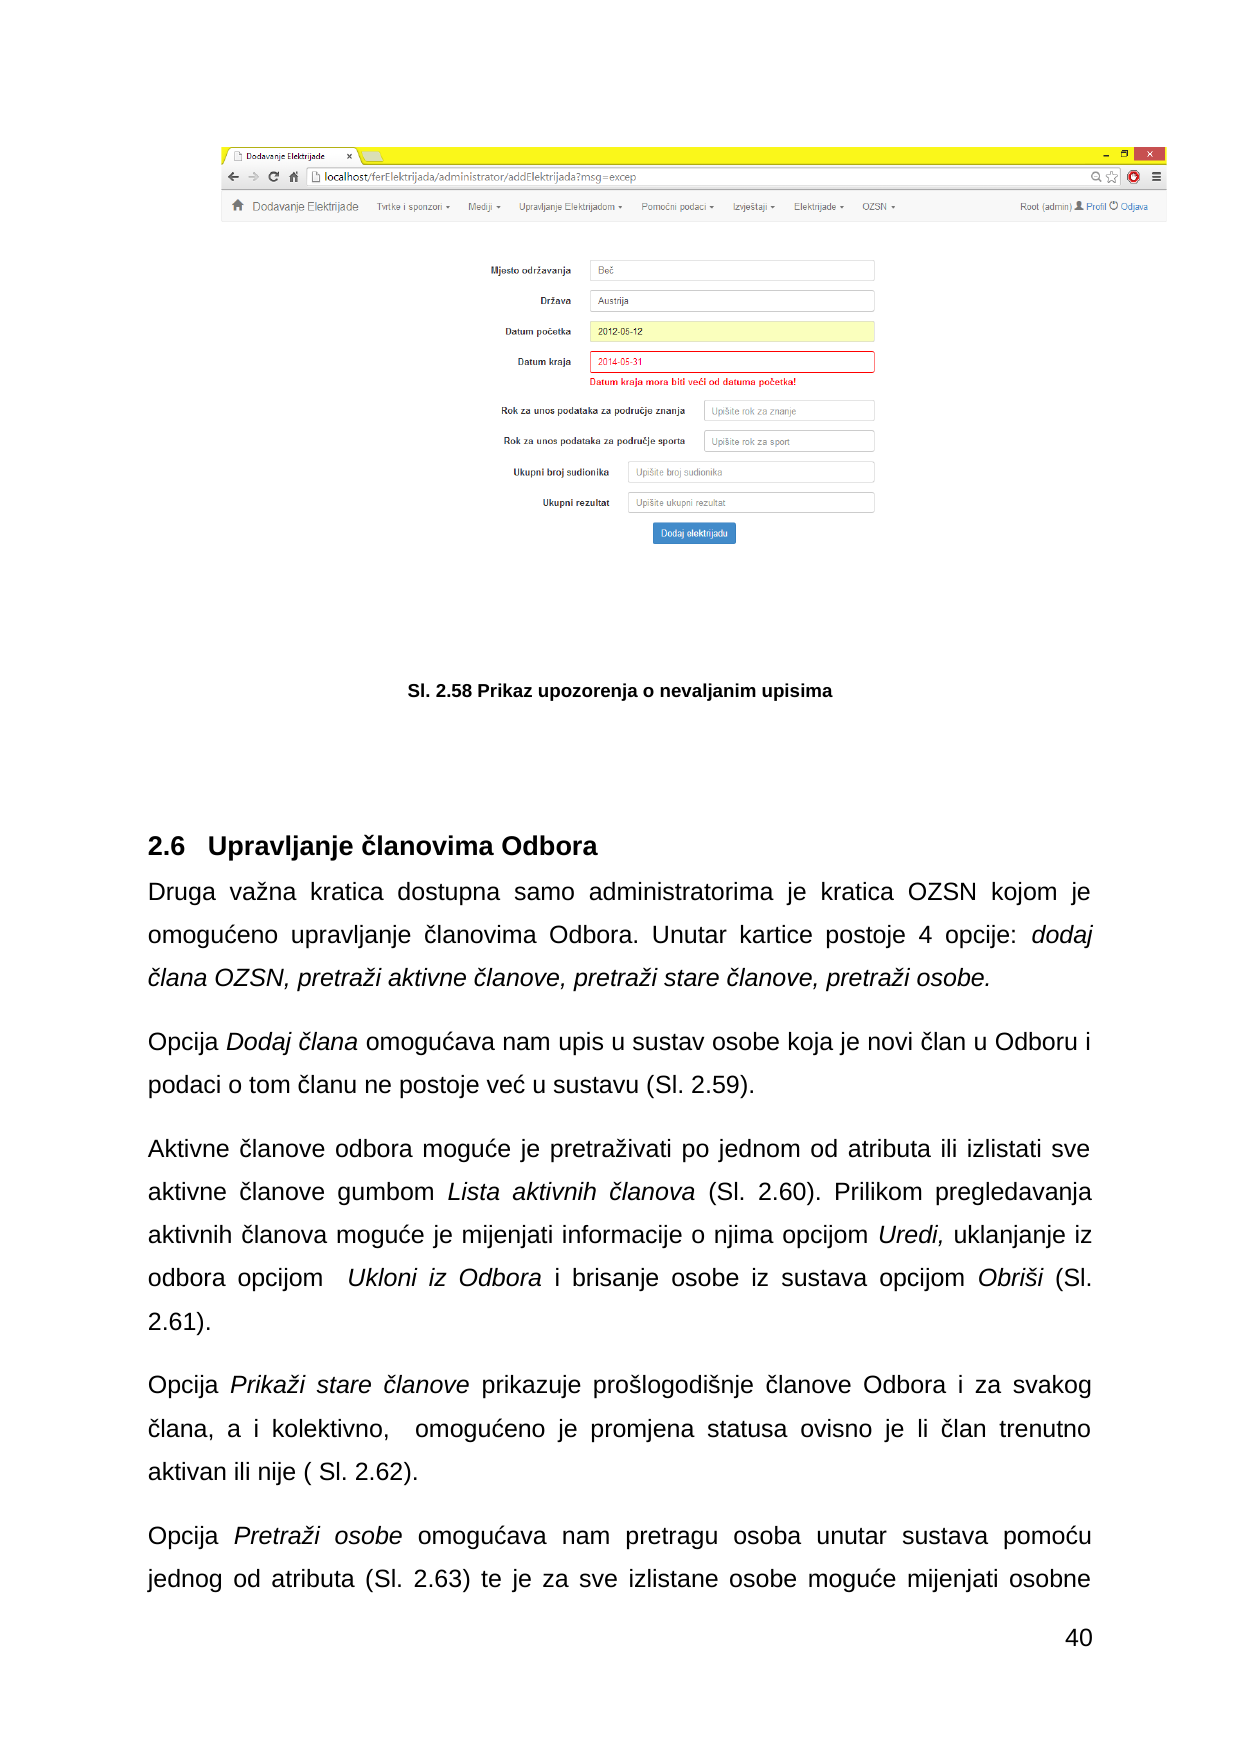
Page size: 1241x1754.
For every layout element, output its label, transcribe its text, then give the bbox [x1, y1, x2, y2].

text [148, 1521, 1093, 1592]
text Druga važna kratica dostupna samo administratorima je kratica OZSN kojom je omogućeno upravljanje članovima Odbora. Unutar kartice postoje 4 opcije: dodaj člana OZSN, pretraži aktivne članove, pretraži stare članove, pretraži osobe. [148, 877, 1093, 992]
text Opcija Prikaži stare članove prikazuje prošlogodišnje članove Odbora i za svakog člana, a i kolektivno, omogućeno je promjena statusa ovisno je li član trenutno aktivan ili nije ( Sl. 2.25). [148, 1370, 1093, 1485]
text Sl. 2.58 Prikaz upozorenja o nevaljanim upisima [148, 680, 1093, 701]
picture [221, 147, 1167, 645]
text Aktivne članove odbora moguće je pretraživati po jednom od atributa ili izlistati sve aktivne članove gumbom Lista aktivnih članova (Sl. 2.23). Prilikom pregledavanja aktivnih članova moguće je mijenjati informacije o njima opcijom Uredi, uklanjanje iz odbora opcijom Ukloni iz Odbora i brisanje osobe iz sustava opcijom Obriši (Sl. 2.24). [148, 1134, 1093, 1335]
text Opcija Dodaj člana omogućava nam upis u sustav osobe koja je novi član u Odboru i podaci o tom članu ne postoje već u sustavu (Sl. 2.22). [148, 1027, 1093, 1099]
subtitle Upravljanje članovima Odbora [148, 830, 1093, 861]
